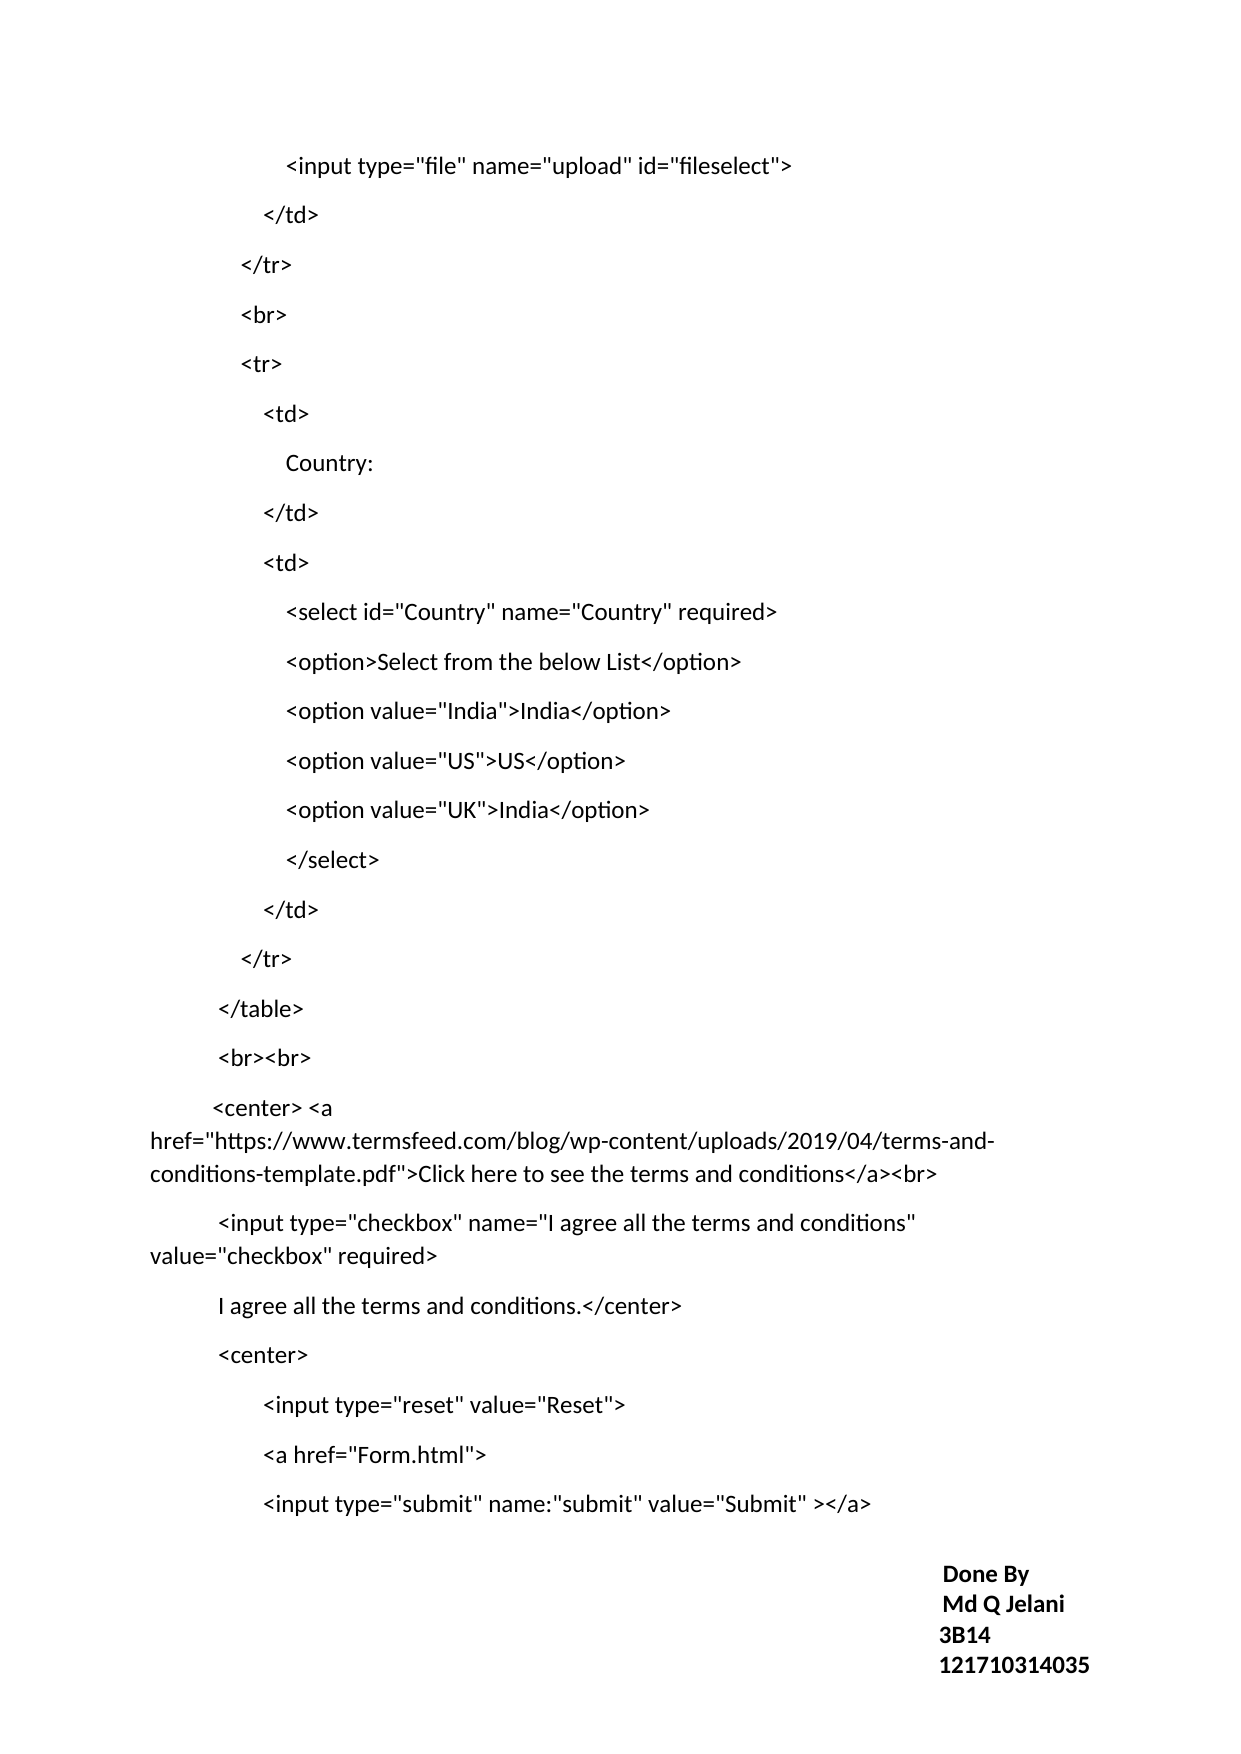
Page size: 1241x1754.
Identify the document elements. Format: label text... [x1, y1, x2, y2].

text <input type="reset" value="Reset"> [150, 1389, 1090, 1420]
text I agree all the terms and conditions.</center> [150, 1290, 1090, 1321]
text </table> [150, 993, 1090, 1023]
text <option value="UK">India</option> [150, 794, 1090, 825]
text <td> [150, 398, 1090, 428]
text <center> [150, 1339, 1090, 1370]
text <center> <a href="https://www.termsfeed.com/blog/wp-content/uploads/2019/04/terms-and-conditions-template.pdf">Click here to see the terms and conditions</a><br> [150, 1092, 1090, 1188]
text <tr> [150, 348, 1090, 379]
text </td> [150, 894, 1090, 924]
text </tr> [150, 943, 1090, 974]
text </tr> [150, 249, 1090, 280]
text <select id="Country" name="Country" required> [150, 596, 1090, 627]
text <input type="submit" name:"submit" value="Submit" ></a> [150, 1488, 1090, 1519]
text </td> [150, 497, 1090, 528]
text </td> [150, 199, 1090, 230]
text Country: [150, 447, 1090, 478]
text <option>Select from the below List</option> [150, 646, 1090, 676]
text <br><br> [150, 1042, 1090, 1073]
text <br> [150, 299, 1090, 329]
text <input type="checkbox" name="I agree all the terms and conditions" value="checkbox" required> [150, 1207, 1090, 1271]
text <option value="India">India</option> [150, 695, 1090, 726]
text <a href="Form.html"> [150, 1439, 1090, 1469]
text <option value="US">US</option> [150, 745, 1090, 776]
text <input type="file" name="upload" id="fileselect"> [150, 150, 1090, 181]
text <td> [150, 547, 1090, 577]
text </select> [150, 844, 1090, 875]
